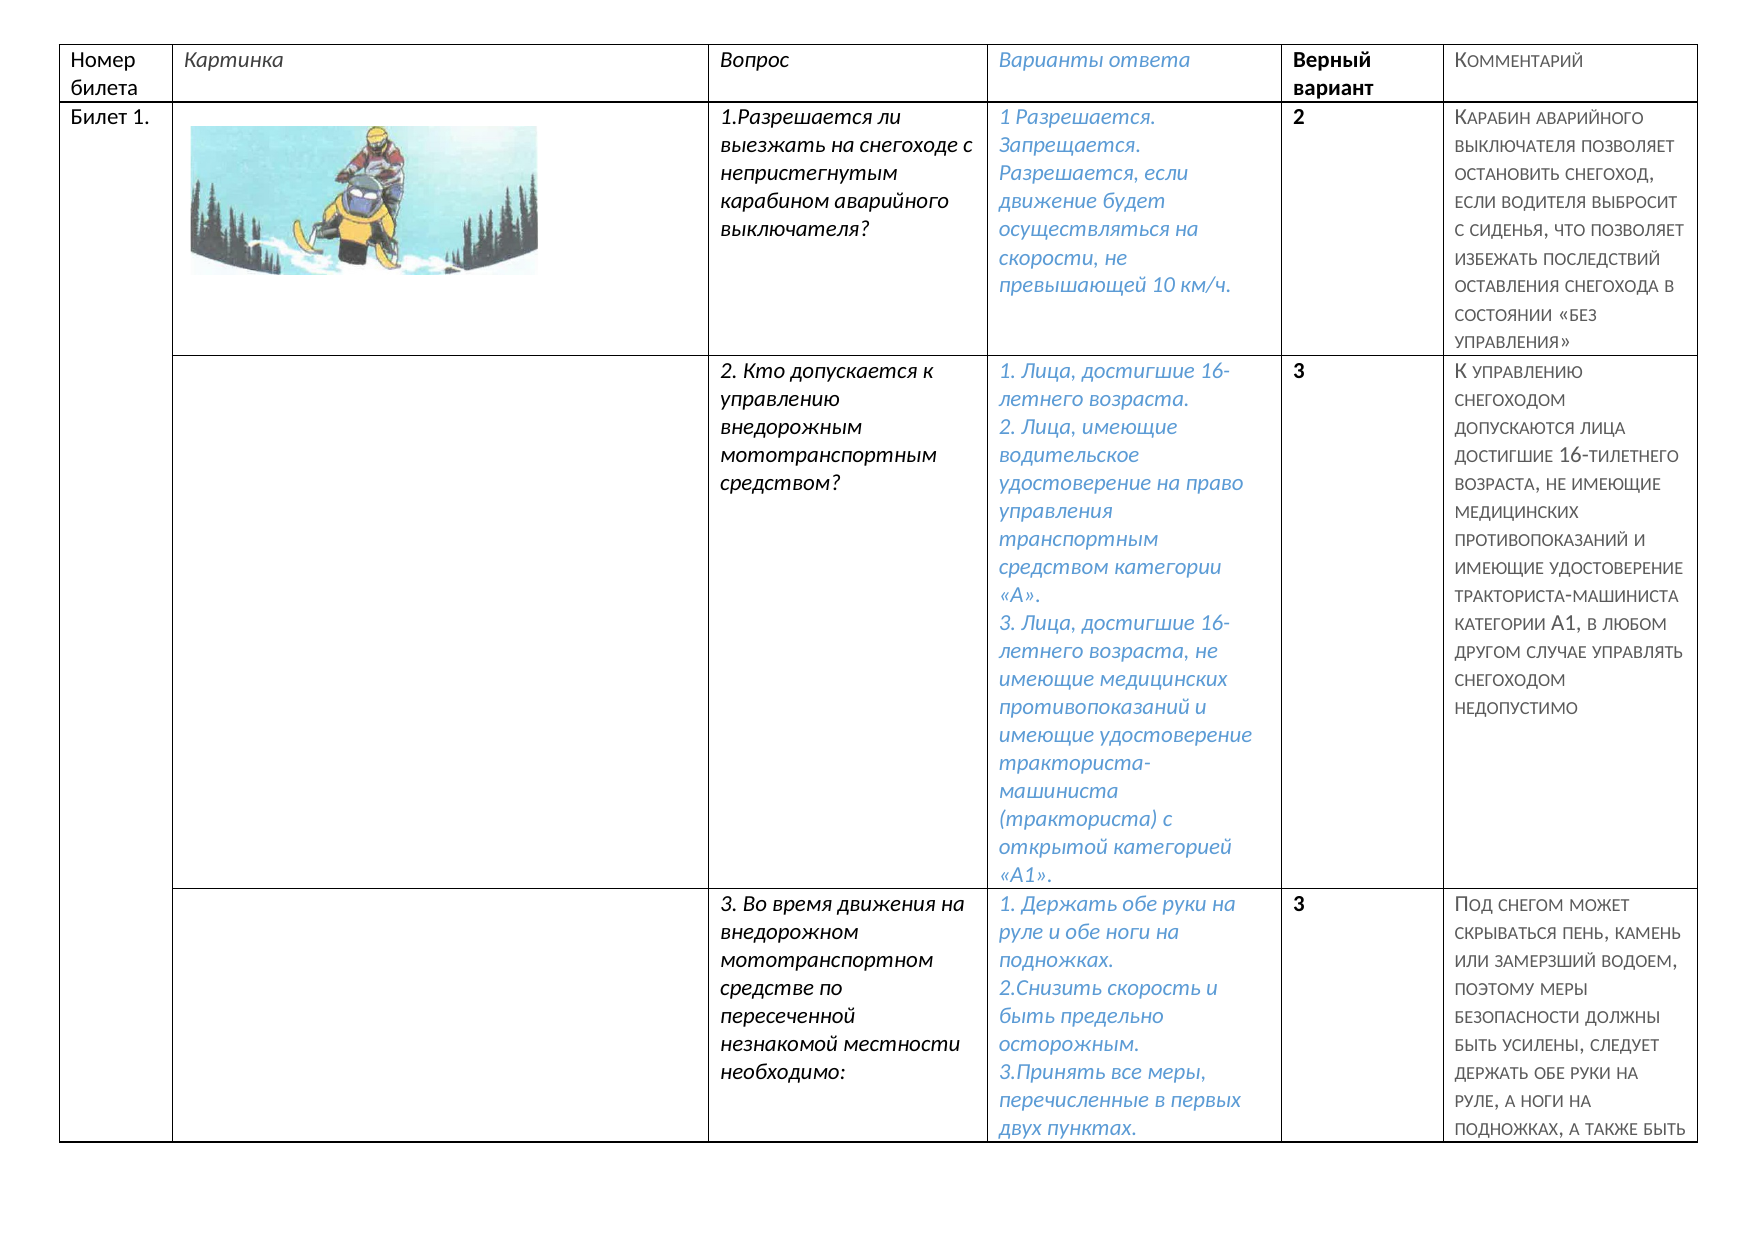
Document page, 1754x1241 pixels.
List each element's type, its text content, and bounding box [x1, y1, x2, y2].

table_header Картинка [173, 45, 708, 101]
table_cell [1444, 889, 1697, 1141]
table_cell [173, 356, 708, 888]
table_cell [173, 889, 708, 1141]
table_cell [709, 889, 987, 1141]
table_header Комментарий [1444, 45, 1697, 101]
table_cell 3 [1282, 889, 1443, 1141]
table_cell 2. Кто допускается к управлению внедорожным мототранспортным средством? [709, 356, 987, 888]
picture [190, 126, 539, 275]
table_cell 1 Разрешается. Запрещается. Разрешается, если движение будет осуществляться на скорости, не превышающей 10 км/ч. [988, 103, 1281, 355]
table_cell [988, 889, 1281, 1141]
table_cell 1. Лица, достигшие 16-летнего возраста. 2. Лица, имеющие водительское удостоверение на право управления транспортным средством категории «А». 3. Лица, достигшие 16-летнего возраста, не имеющие медицинских противопоказаний и имеющие удостоверение тракториста-машиниста (тракториста) с открытой категорией «А1». [988, 356, 1281, 888]
table_cell 3 [1282, 356, 1443, 888]
table_cell 1.Разрешается ли выезжать на снегоходе с непристегнутым карабином аварийного выключателя? [709, 103, 987, 355]
table_header Верный вариант [1282, 45, 1443, 101]
table_cell Билет 1. [60, 103, 172, 1141]
table_cell Карабин аварийного выключателя позволяет остановить снегоход, если водителя выбросит с сиденья, что позволяет избежать последствий оставления снегохода в состоянии «без управления» [1444, 103, 1697, 355]
table_header Варианты ответа [988, 45, 1281, 101]
table_cell [173, 103, 708, 355]
table_header Вопрос [709, 45, 987, 101]
table_header Номер билета [60, 45, 172, 101]
table_cell К управлению снегоходом допускаются лица достигшие 16-тилетнего возраста, не имеющие медицинских противопоказаний и имеющие удостоверение тракториста-машиниста категории А1, в любом другом случае управлять снегоходом недопустимо [1444, 356, 1697, 888]
table_cell 2 [1282, 103, 1443, 355]
